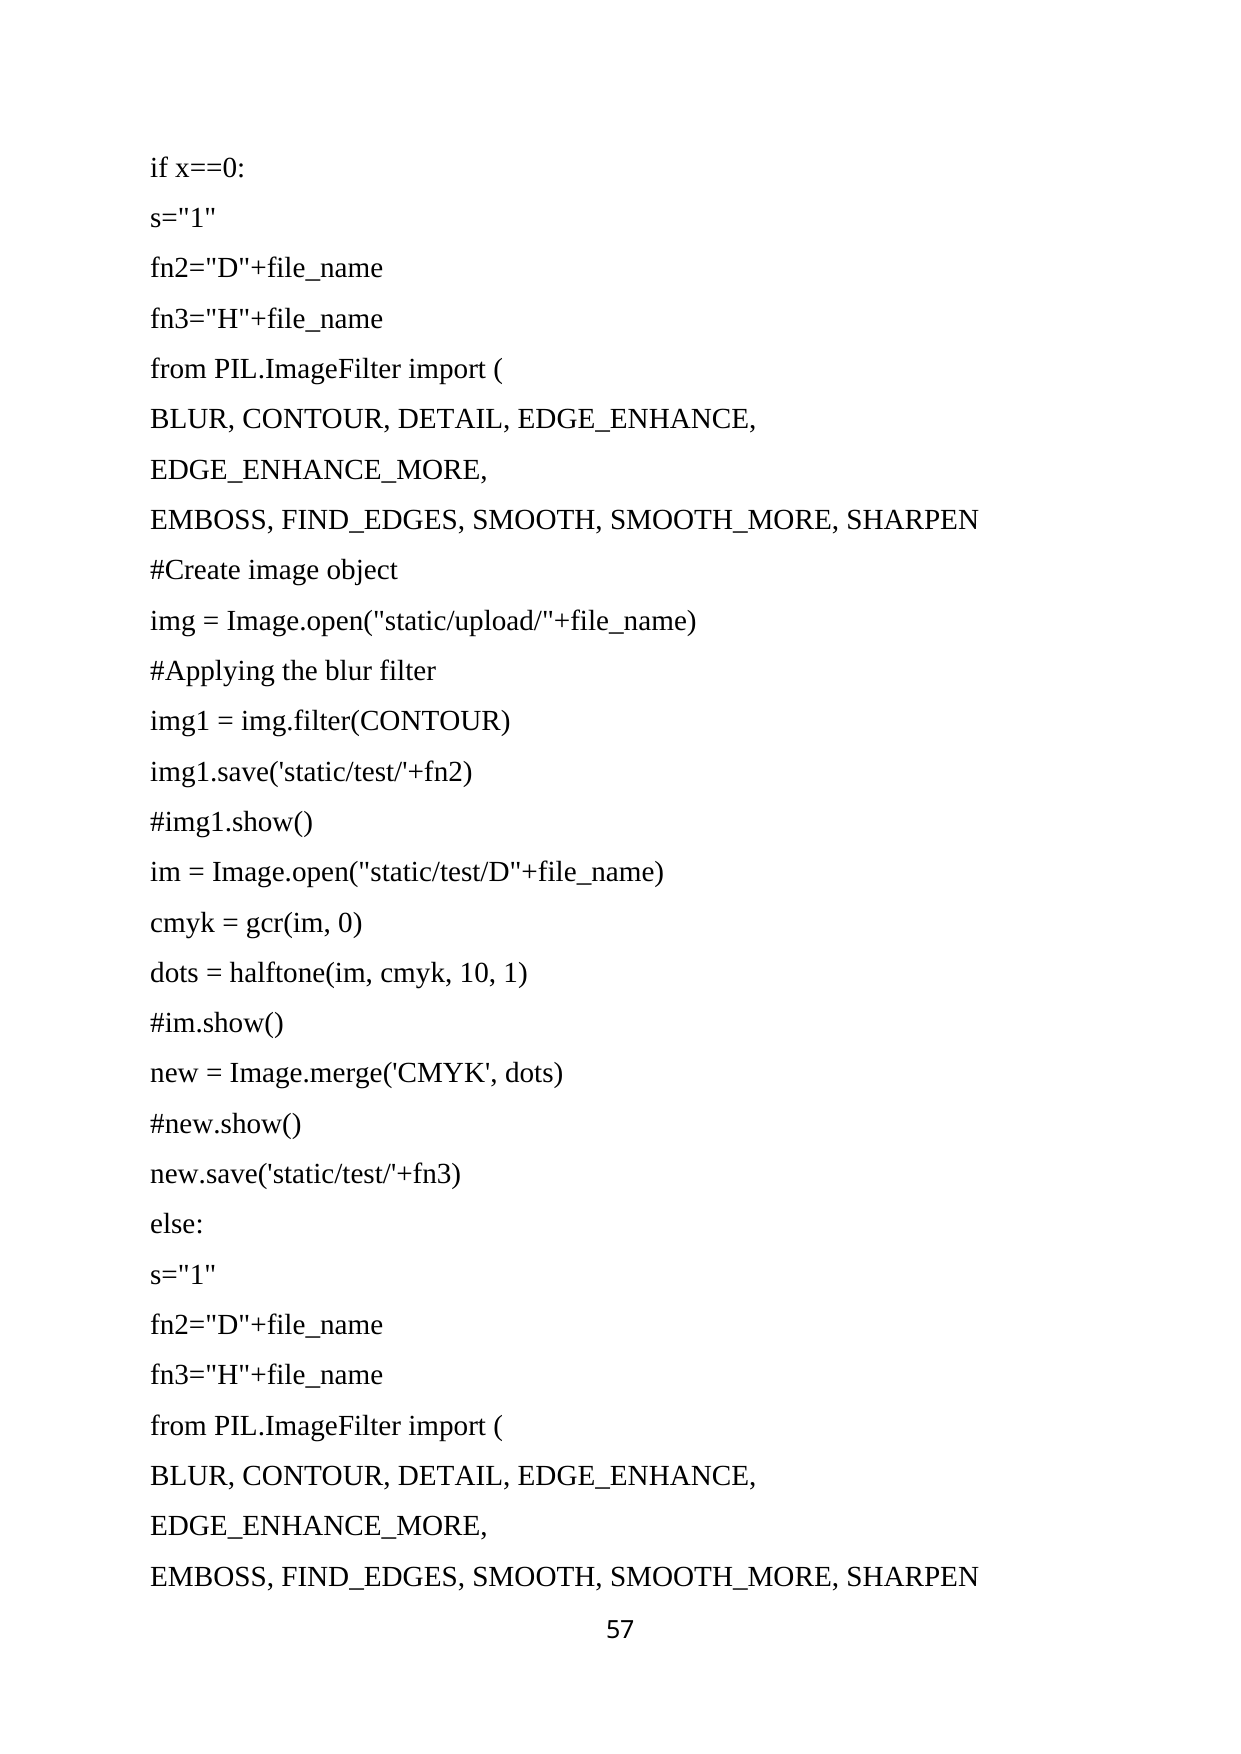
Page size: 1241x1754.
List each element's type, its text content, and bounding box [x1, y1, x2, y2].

text new.save('static/test/'+fn3) [150, 1156, 1090, 1190]
text s="1" [150, 1257, 1090, 1290]
text cmyk = gcr(im, 0) [150, 905, 1090, 938]
text fn3="H"+file_name [150, 301, 1090, 334]
text fn3="H"+file_name [150, 1357, 1090, 1391]
text #img1.show() [150, 804, 1090, 838]
text BLUR, CONTOUR, DETAIL, EDGE_ENHANCE, EDGE_ENHANCE_MORE, [150, 1458, 1090, 1542]
text EMBOSS, FIND_EDGES, SMOOTH, SMOOTH_MORE, SHARPEN [150, 1559, 1090, 1592]
text EMBOSS, FIND_EDGES, SMOOTH, SMOOTH_MORE, SHARPEN [150, 502, 1090, 536]
text fn2="D"+file_name [150, 1307, 1090, 1341]
text dots = halftone(im, cmyk, 10, 1) [150, 955, 1090, 988]
text if x==0: [150, 150, 1090, 183]
text s="1" [150, 200, 1090, 234]
text #Create image object [150, 552, 1090, 586]
text fn2="D"+file_name [150, 251, 1090, 284]
text BLUR, CONTOUR, DETAIL, EDGE_ENHANCE, EDGE_ENHANCE_MORE, [150, 402, 1090, 485]
text #new.show() [150, 1106, 1090, 1139]
text img = Image.open("static/upload/"+file_name) [150, 603, 1090, 636]
text #im.show() [150, 1005, 1090, 1039]
text from PIL.ImageFilter import ( [150, 351, 1090, 385]
text #Applying the blur filter [150, 653, 1090, 687]
text new = Image.merge('CMYK', dots) [150, 1056, 1090, 1089]
text im = Image.open("static/test/D"+file_name) [150, 854, 1090, 888]
text else: [150, 1207, 1090, 1240]
text img1 = img.filter(CONTOUR) [150, 703, 1090, 737]
text img1.save('static/test/'+fn2) [150, 754, 1090, 787]
text from PIL.ImageFilter import ( [150, 1408, 1090, 1441]
